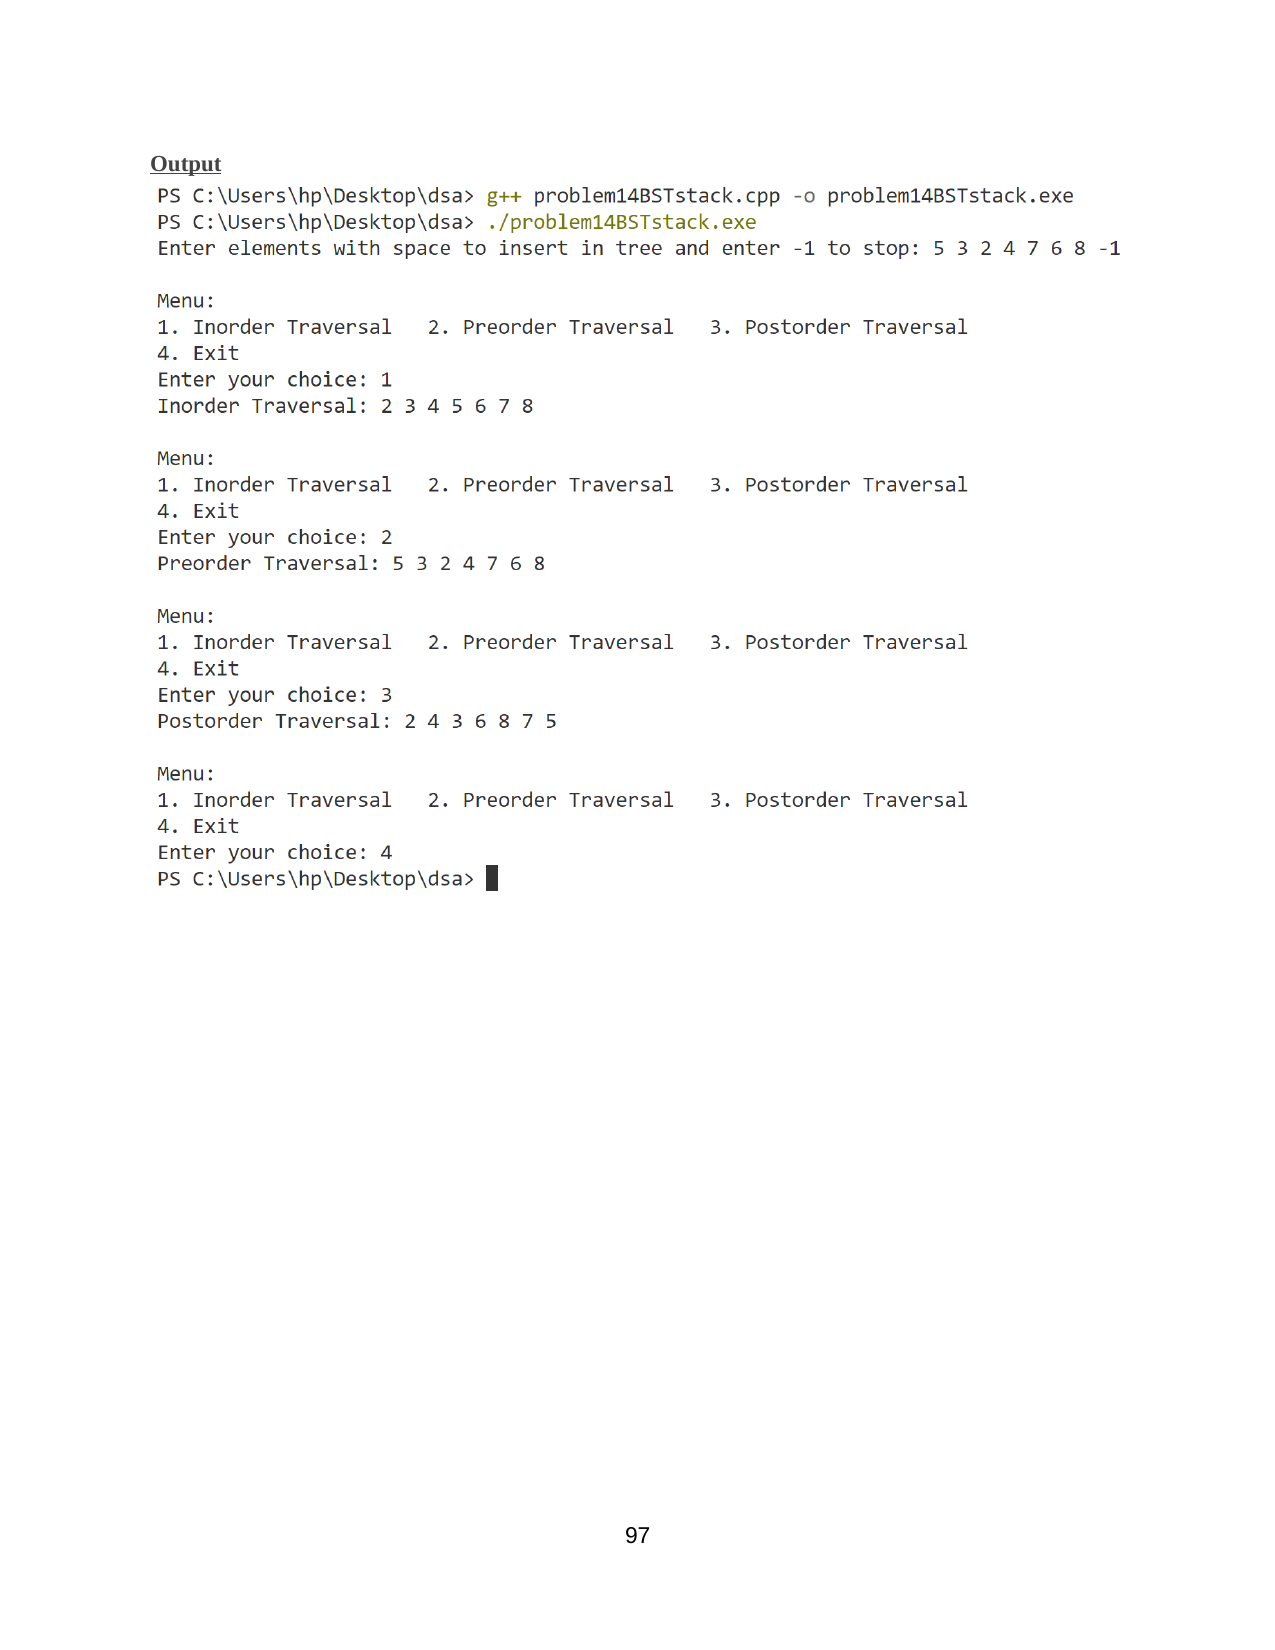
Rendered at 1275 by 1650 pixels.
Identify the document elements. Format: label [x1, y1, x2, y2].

picture [150, 180, 1125, 897]
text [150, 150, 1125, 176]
